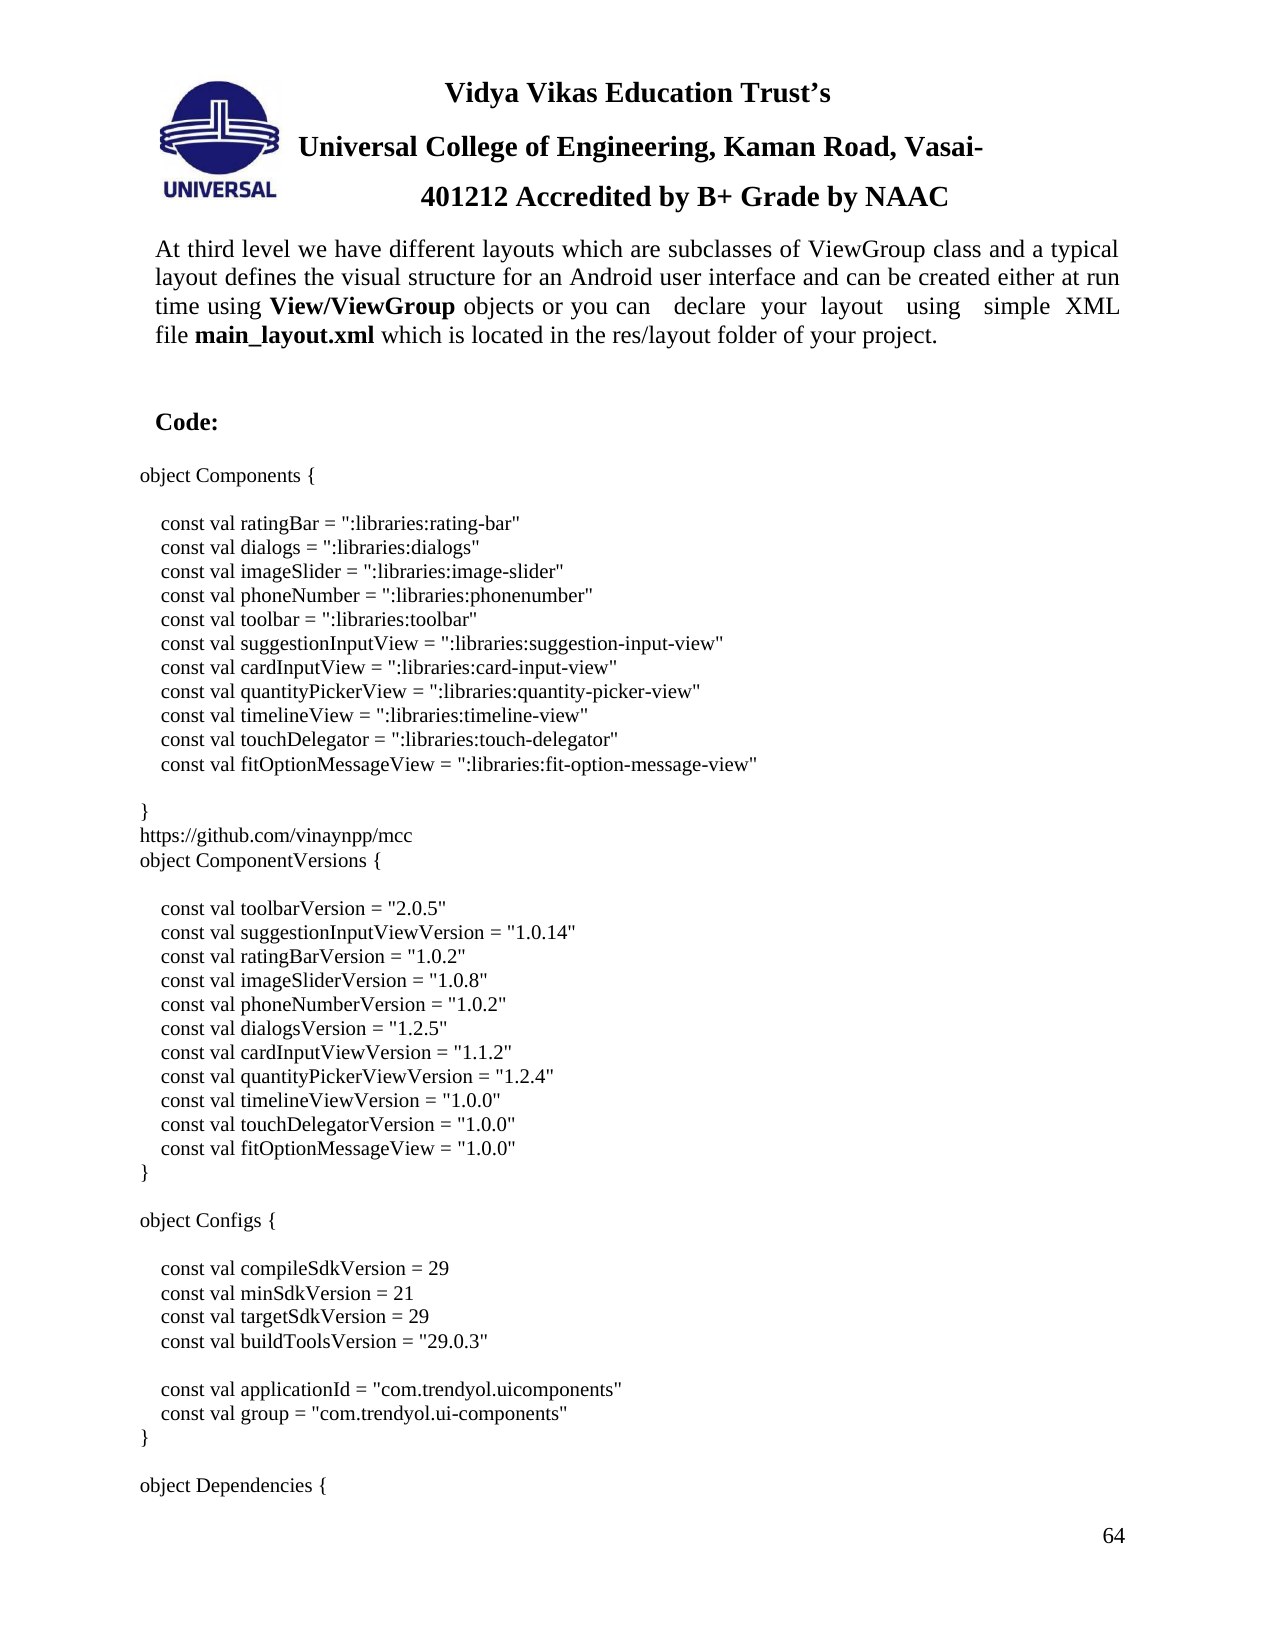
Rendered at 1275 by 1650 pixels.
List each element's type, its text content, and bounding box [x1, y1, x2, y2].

text const val compileSdkVersion = 29 const val minSdkVersion = 21 const val targetSdkVersion = 29 [161, 1256, 449, 1328]
text } [139, 1425, 1158, 1449]
text const val toolbarVersion = "2.0.5" [161, 896, 1158, 920]
text const val ratingBar = ":libraries:rating-bar" const val dialogs = ":libraries:dialogs" [161, 511, 522, 559]
text const val cardInputViewVersion = "1.1.2" const val quantityPickerViewVersion = "1.2.4" const val timelineViewVersion = "1.0.0" [161, 1040, 555, 1112]
text } [139, 1160, 1158, 1184]
text https://github.com/vinaynpp/mcc object ComponentVersions { [139, 823, 433, 872]
text const val buildToolsVersion = "29.0.3" [161, 1329, 1158, 1353]
text } [139, 799, 1158, 823]
text const val suggestionInputViewVersion = "1.0.14" const val ratingBarVersion = "1.0.2" [161, 920, 577, 968]
text object Configs { [139, 1208, 1158, 1232]
text const val applicationId = "com.trendyol.uicomponents" const val group = "com.trendyol.ui-components" [161, 1377, 623, 1425]
subtitle Code: [155, 407, 1158, 436]
picture [159, 75, 285, 200]
text const val touchDelegatorVersion = "1.0.0" const val fitOptionMessageView = "1.0.0" [161, 1112, 518, 1160]
text const val imageSlider = ":libraries:image-slider" const val phoneNumber = ":libraries:phonenumber" const val toolbar = ":libraries:toolbar" [161, 559, 594, 631]
text object Dependencies { [139, 1473, 1158, 1497]
text const val quantityPickerView = ":libraries:quantity-picker-view" const val timelineView = ":libraries:timeline-view" [161, 679, 701, 727]
text const val touchDelegator = ":libraries:touch-delegator" [161, 727, 1158, 751]
text At third level we have different layouts which are subclasses of ViewGroup class and a typical layout defines the visual structure for an Android user interface and can be created either at run time using View/ViewGroup objects or you can declare your layout using simple XML file main_layout.xml which is located in the res/layout folder of your project. [155, 234, 1121, 349]
text const val imageSliderVersion = "1.0.8" const val phoneNumberVersion = "1.0.2" const val dialogsVersion = "1.2.5" [161, 968, 507, 1040]
text object Components { [139, 463, 1158, 487]
text const val fitOptionMessageView = ":libraries:fit-option-message-view" [161, 751, 1158, 776]
text const val suggestionInputView = ":libraries:suggestion-input-view" const val cardInputView = ":libraries:card-input-view" [161, 631, 726, 679]
